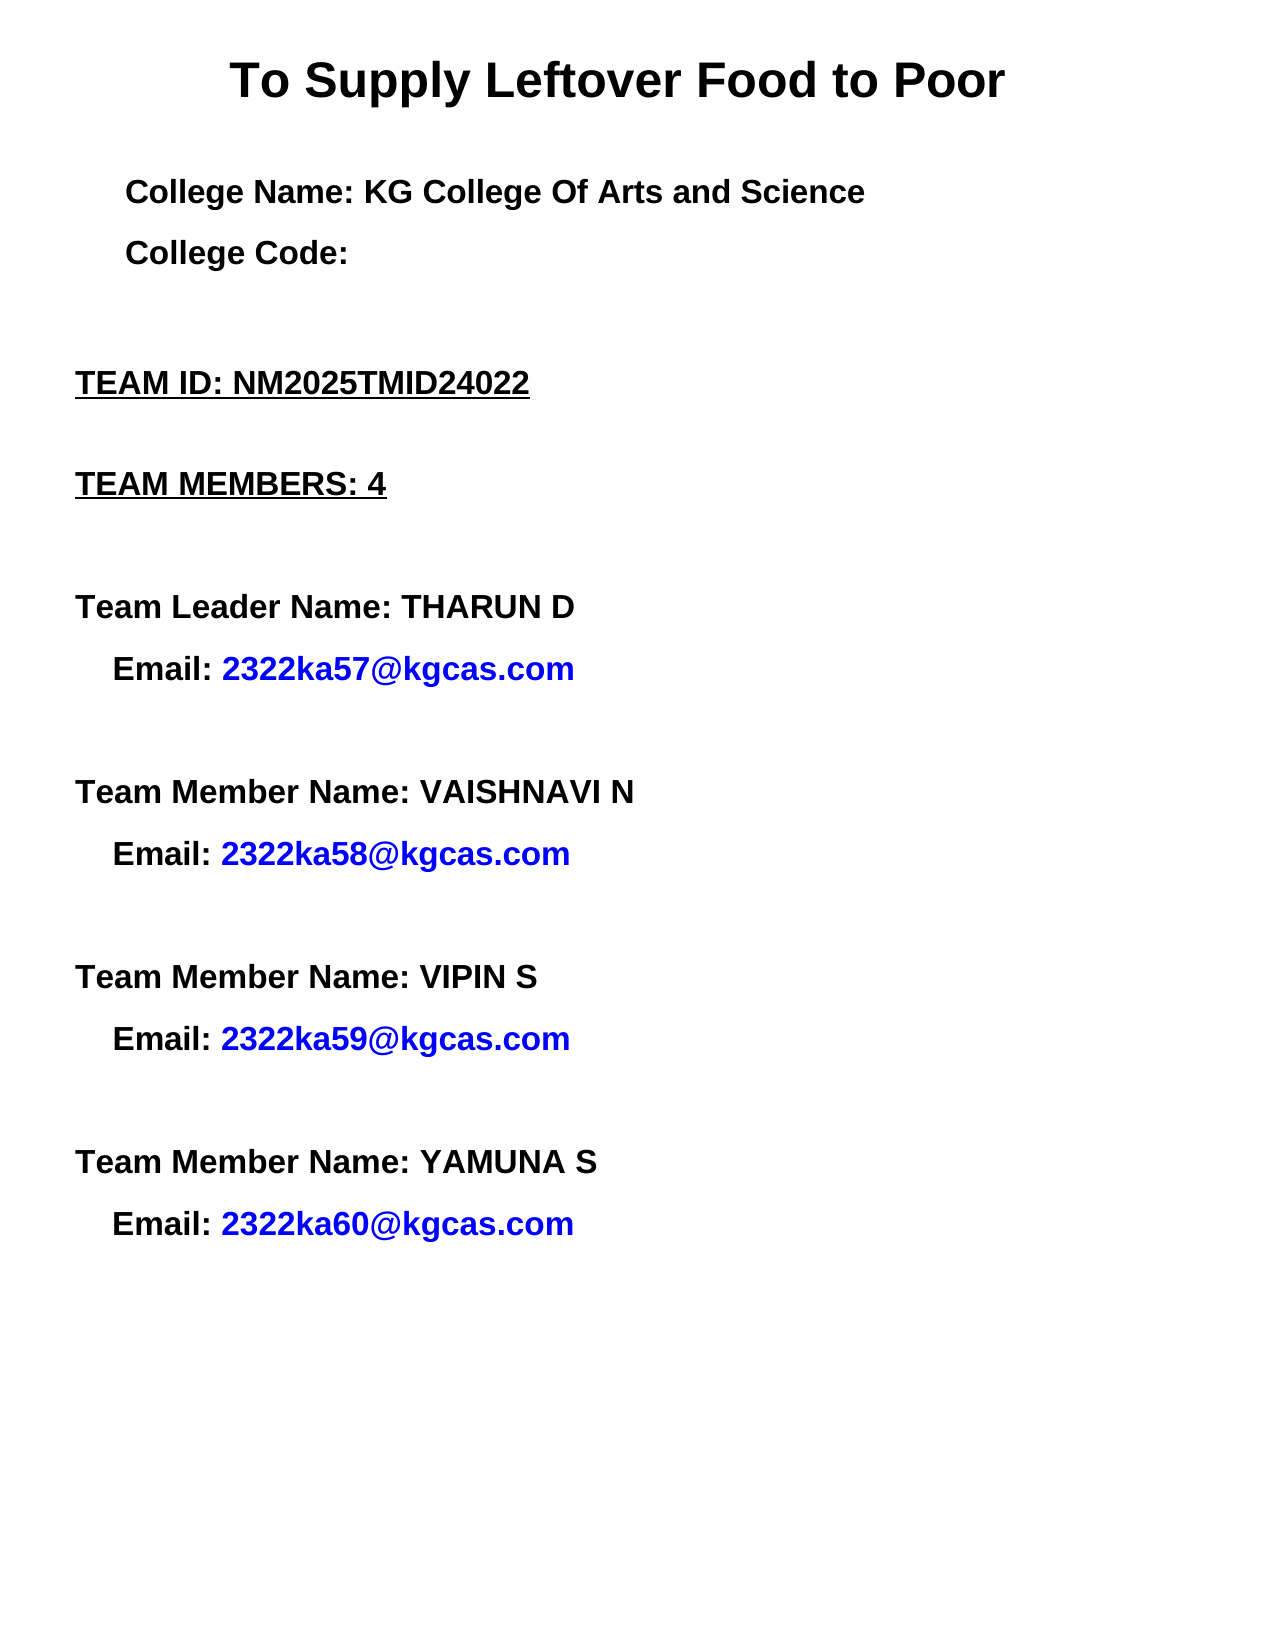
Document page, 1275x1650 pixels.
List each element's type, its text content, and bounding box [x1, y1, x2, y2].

text TEAM MEMBERS: 4 [75, 463, 1275, 502]
text TEAM ID: NM2025TMID24022 [75, 363, 1275, 402]
text Team Member Name: VAISHNAVI N Email: 2322ka58@kgcas.com [75, 772, 651, 872]
text Team Member Name: YAMUNA S [75, 1142, 749, 1181]
text Team Leader Name: THARUN D Email: 2322ka57@kgcas.com [75, 587, 651, 687]
text Team Member Name: VIPIN S Email: 2322ka59@kgcas.com [75, 957, 612, 1057]
text Email: 2322ka60@kgcas.com [75, 1204, 749, 1242]
title To Supply Leftover Food to Poor [0, 50, 1235, 108]
text College Name: KG College Of Arts and Science College Code: [125, 172, 969, 272]
